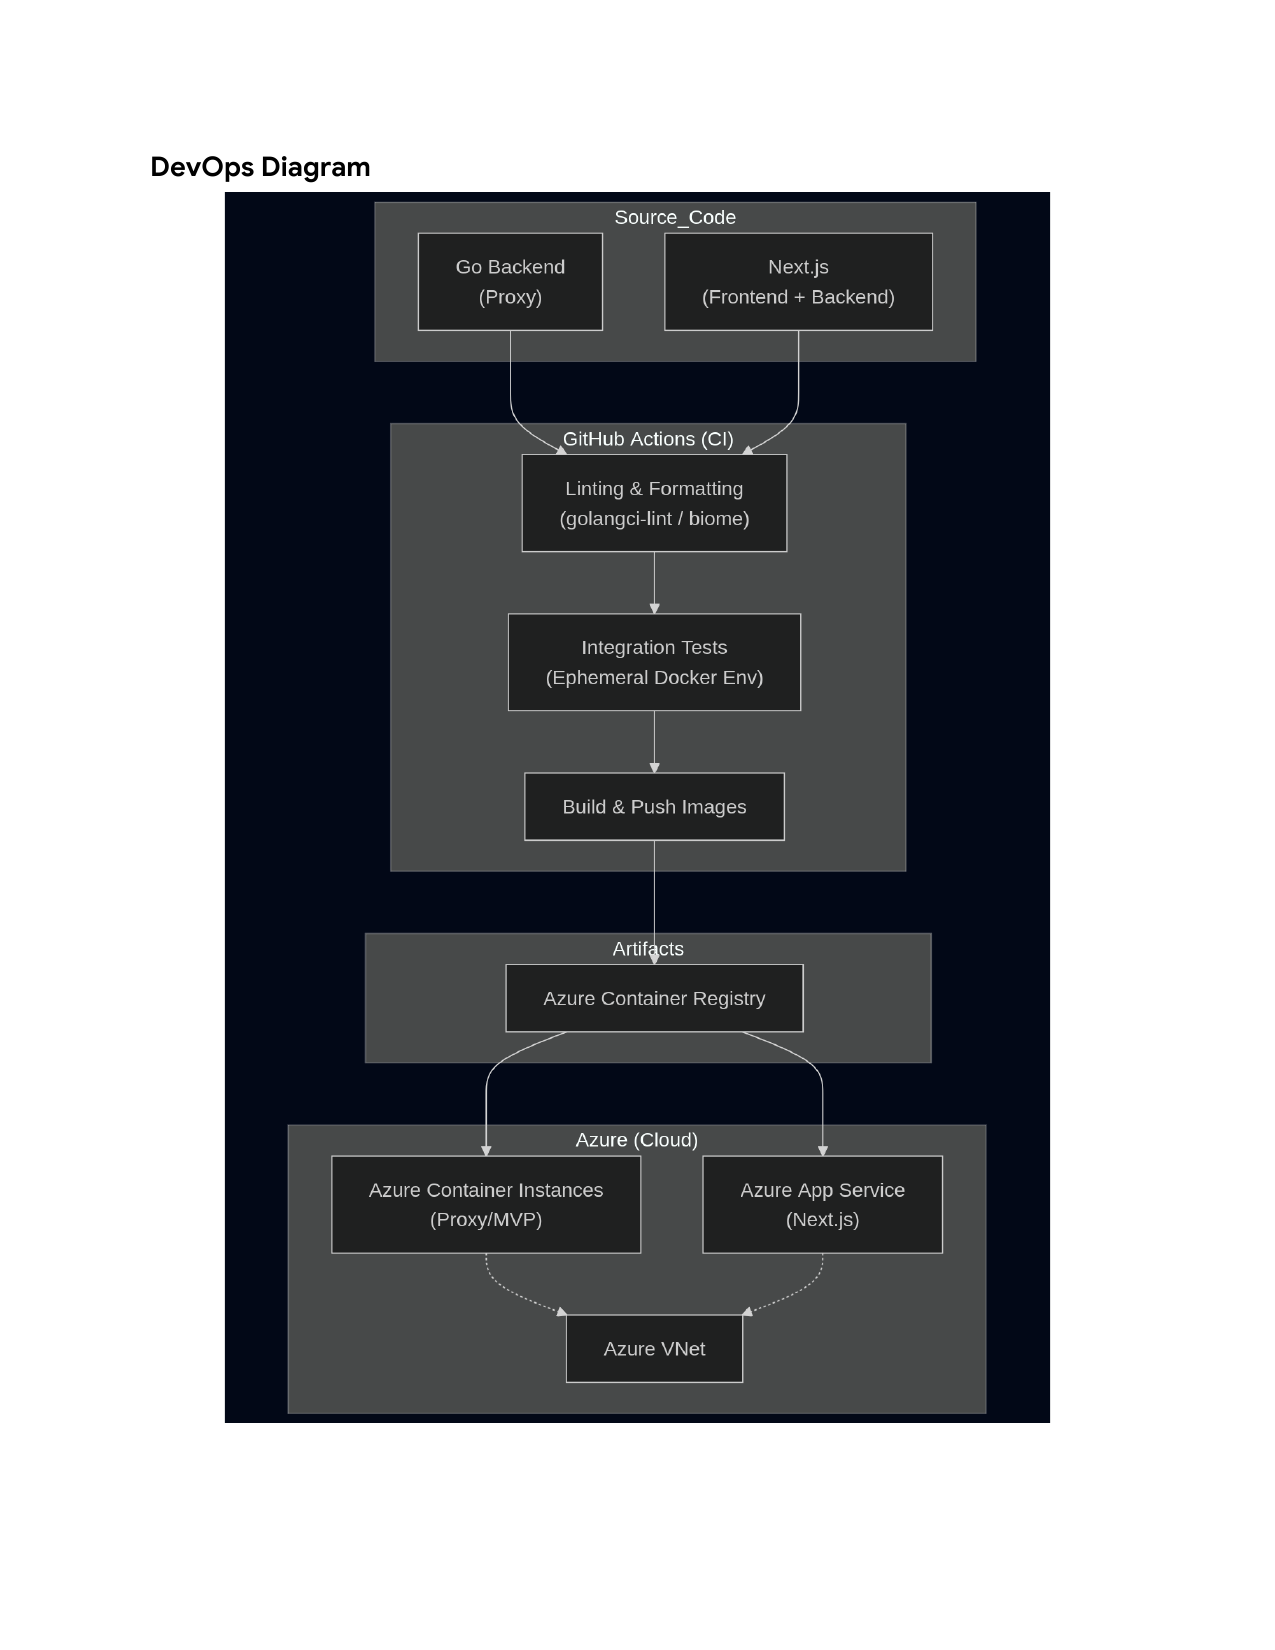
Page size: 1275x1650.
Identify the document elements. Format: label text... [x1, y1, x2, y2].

subtitle DevOps Diagram [150, 150, 1125, 184]
picture [224, 192, 1051, 1423]
